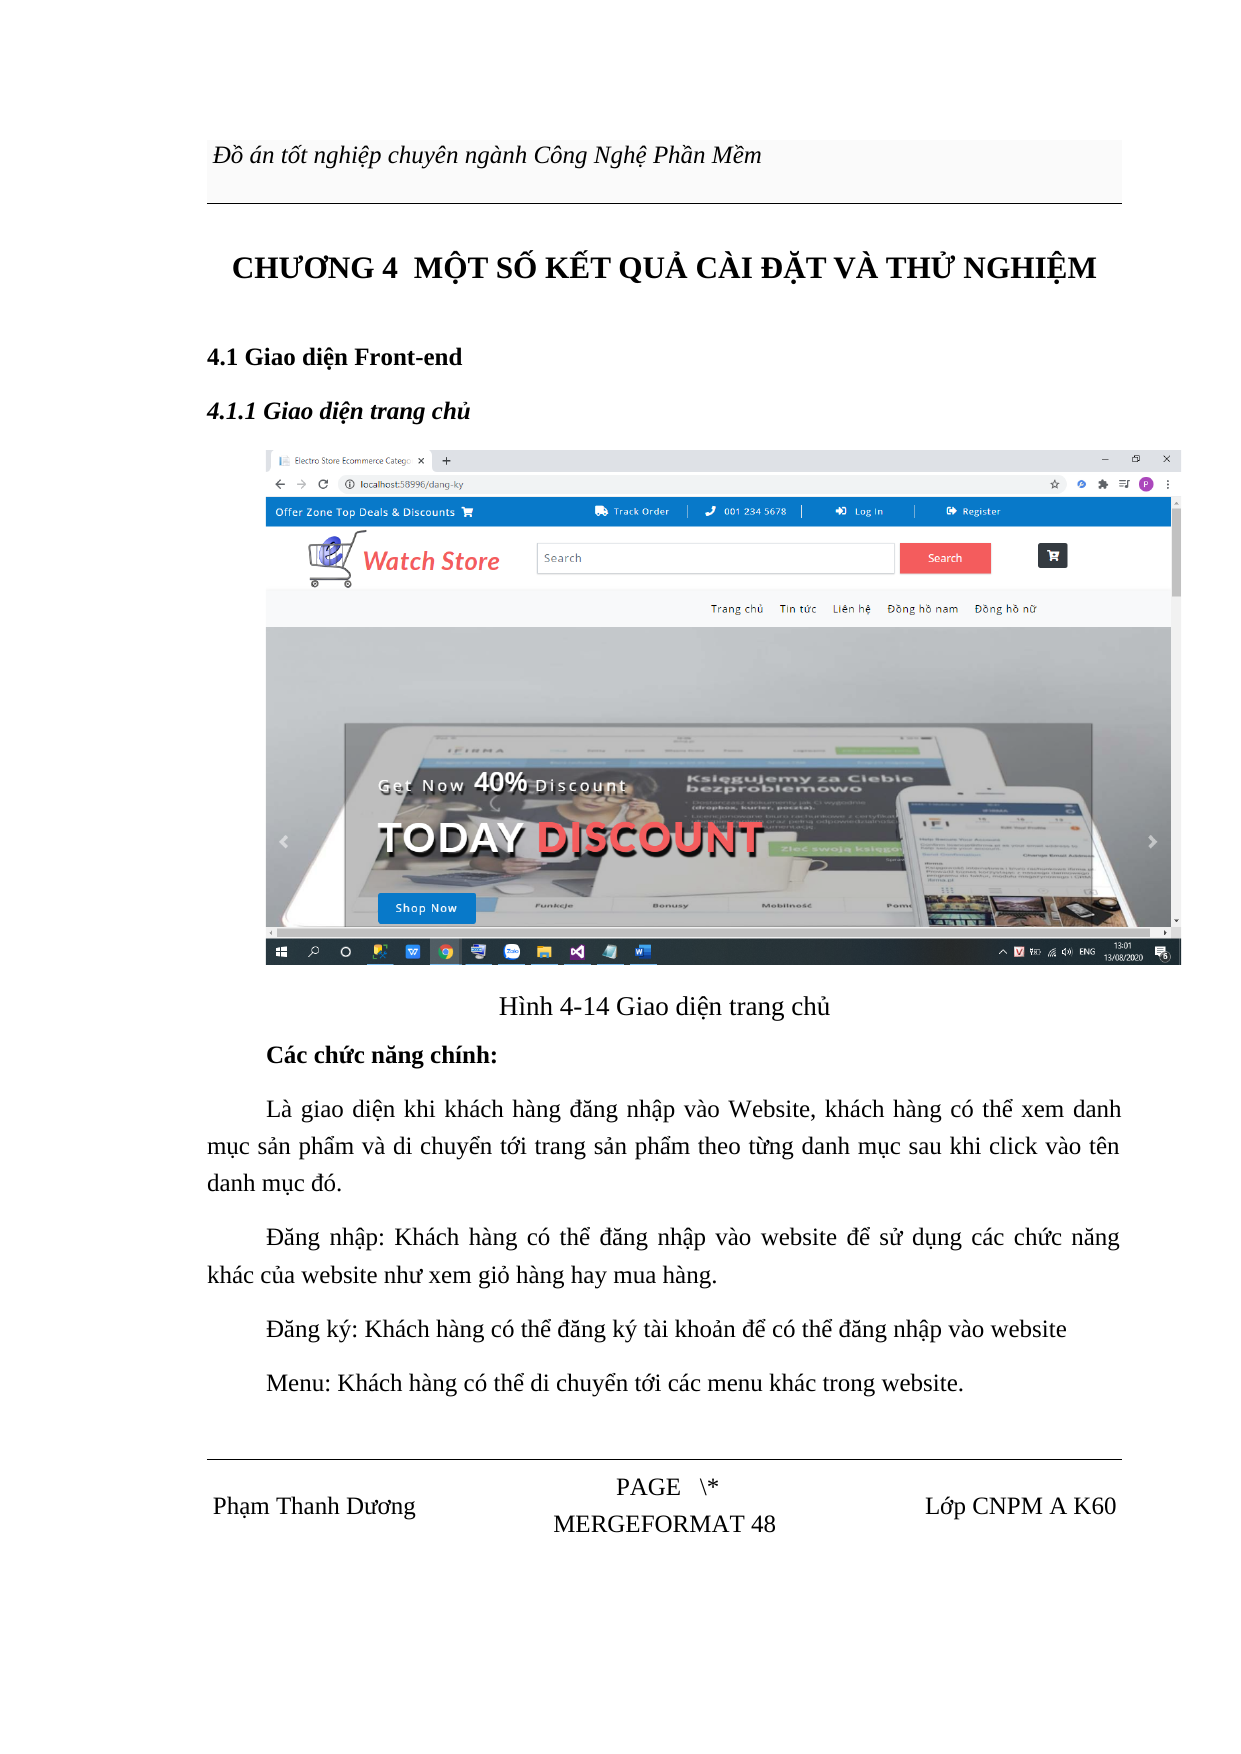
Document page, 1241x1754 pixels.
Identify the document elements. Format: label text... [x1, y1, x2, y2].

text Các chức năng chính: [207, 1040, 1122, 1069]
subtitle Giao diện trang chủ [207, 396, 1122, 425]
subtitle MỘT SỐ KẾT QUẢ CÀI ĐẶT VÀ THỬ NGHIỆM [207, 249, 1122, 285]
text Đăng ký: Khách hàng có thể đăng ký tài khoản để có thể đăng nhập vào website [207, 1314, 1122, 1342]
picture [265, 450, 1182, 965]
subtitle Giao diện Front-end [207, 342, 1122, 371]
text Đăng nhập: Khách hàng có thể đăng nhập vào website để sử dụng các chức năng khác của website như xem giỏ hàng hay mua hàng. [207, 1222, 1122, 1288]
text Menu: Khách hàng có thể di chuyển tới các menu khác trong website. [207, 1368, 1122, 1396]
text Là giao diện khi khách hàng đăng nhập vào Website, khách hàng có thể xem danh mục sản phẩm và di chuyển tới trang sản phẩm theo từng danh mục sau khi click vào tên danh mục đó. [207, 1094, 1122, 1197]
